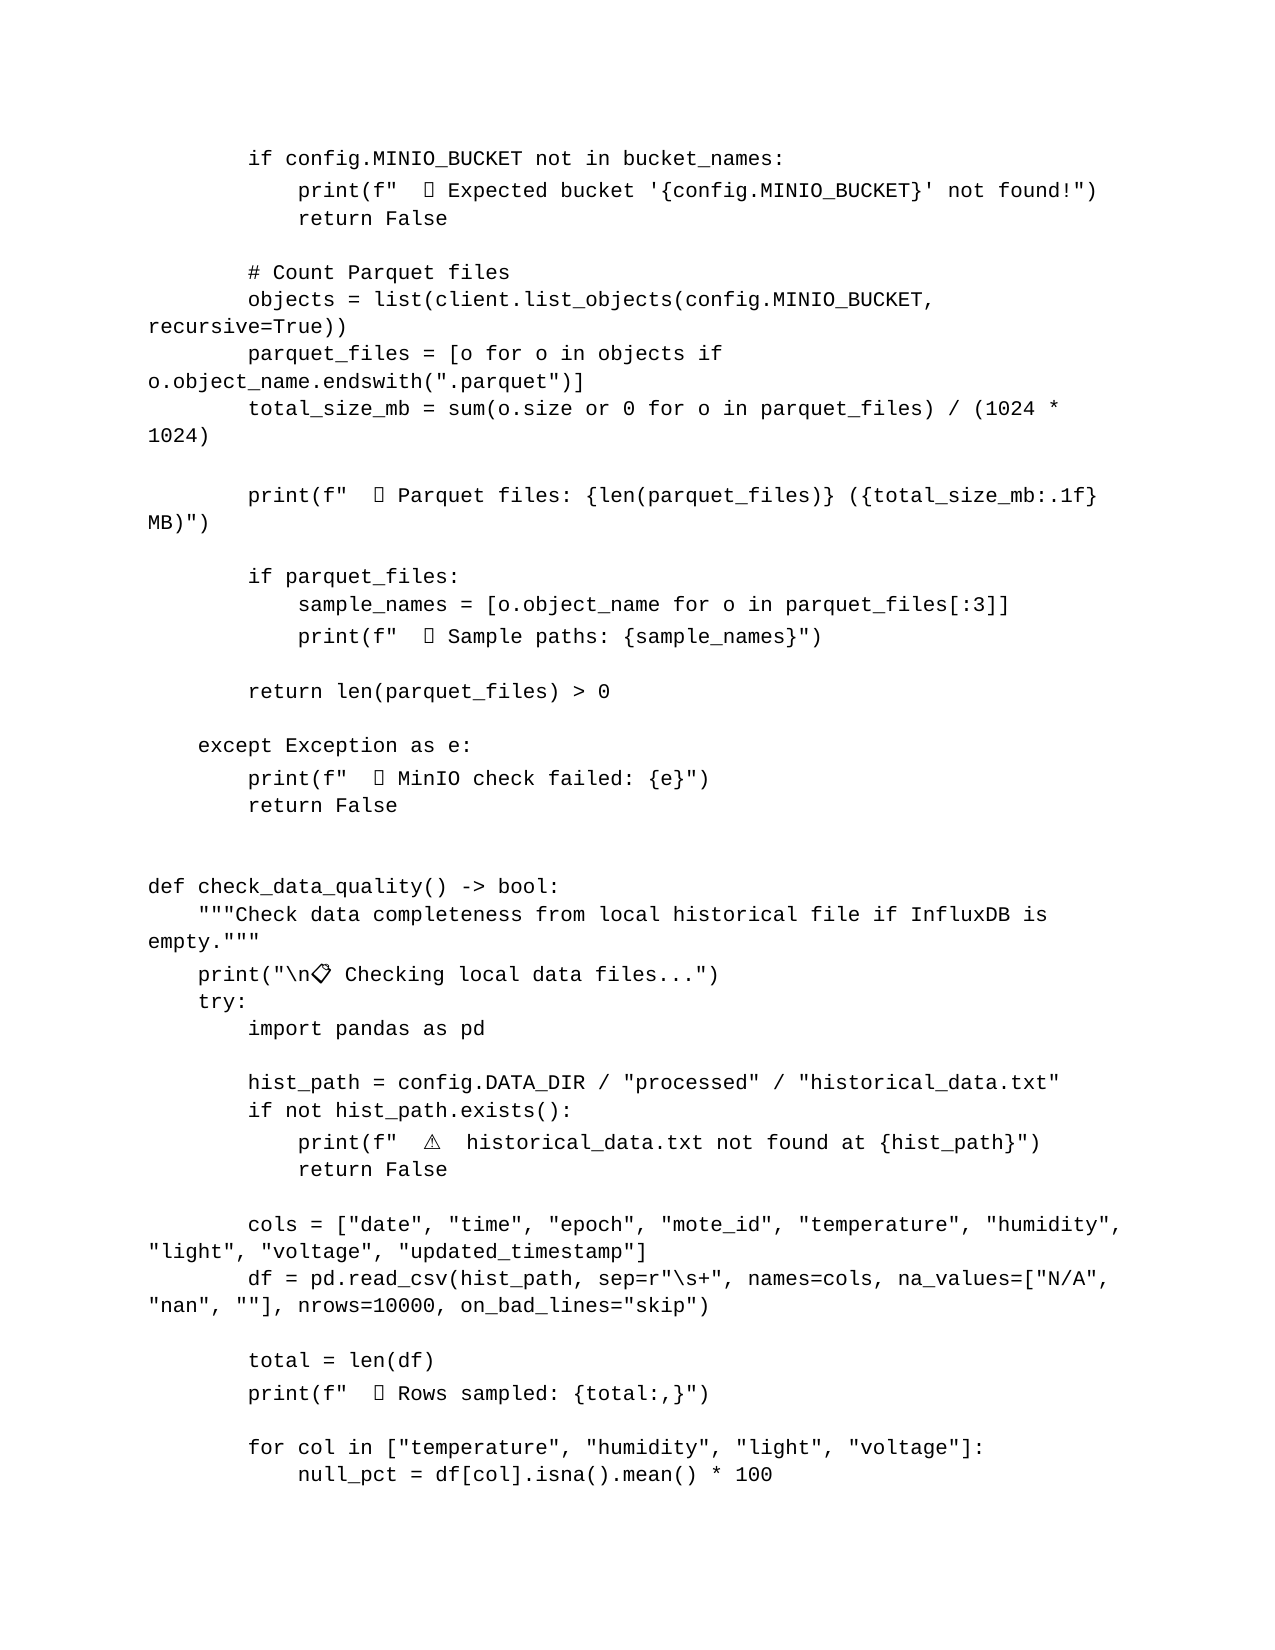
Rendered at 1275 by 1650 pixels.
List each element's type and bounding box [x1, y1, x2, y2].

text [148, 148, 1127, 1488]
